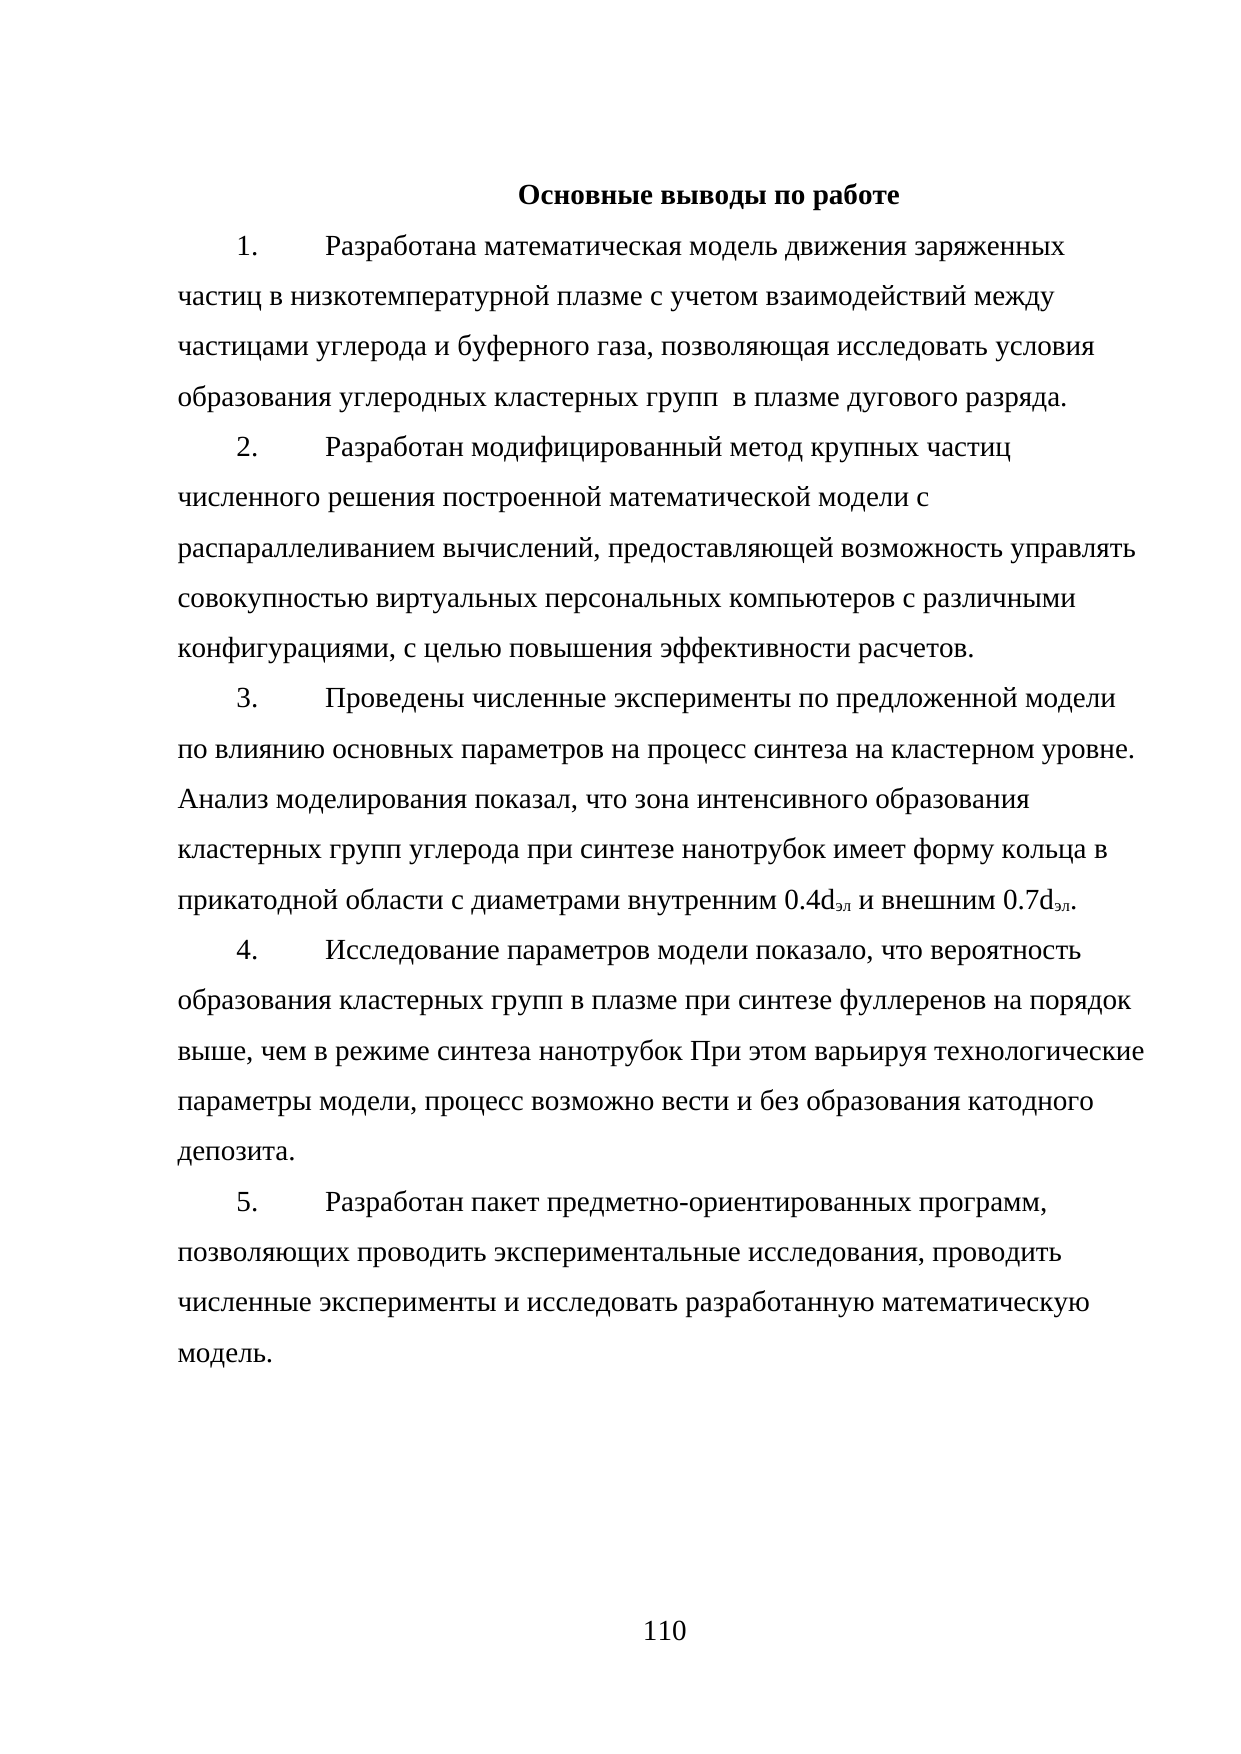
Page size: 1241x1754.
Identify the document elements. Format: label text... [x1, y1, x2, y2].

list Разработан модифицированный метод крупных частиц численного решения построенной математической модели с распараллеливанием вычислений, предоставляющей возможность управлять совокупностью виртуальных персональных компьютеров с различными конфигурациями, с целью повышения эффективности расчетов. [177, 429, 1152, 664]
list Разработан пакет предметно-ориентированных программ, позволяющих проводить экспериментальные исследования, проводить численные эксперименты и исследовать разработанную математическую модель. [177, 1184, 1152, 1368]
list Исследование параметров модели показало, что вероятность образования кластерных групп в плазме при синтезе фуллеренов на порядок выше, чем в режиме синтеза нанотрубок При этом варьируя технологические параметры модели, процесс возможно вести и без образования катодного депозита. [177, 932, 1152, 1167]
text Основные выводы по работе [177, 177, 1152, 211]
list Разработана математическая модель движения заряженных частиц в низкотемпературной плазме с учетом взаимодействий между частицами углерода и буферного газа, позволяющая исследовать условия образования углеродных кластерных групп в плазме дугового разряда. [177, 228, 1152, 412]
list Проведены численные эксперименты по предложенной модели по влиянию основных параметров на процесс синтеза на кластерном уровне. Анализ моделирования показал, что зона интенсивного образования кластерных групп углерода при синтезе нанотрубок имеет форму кольца в прикатодной области с диаметрами внутренним 0.4dэл и внешним 0.7dэл. [177, 681, 1152, 915]
